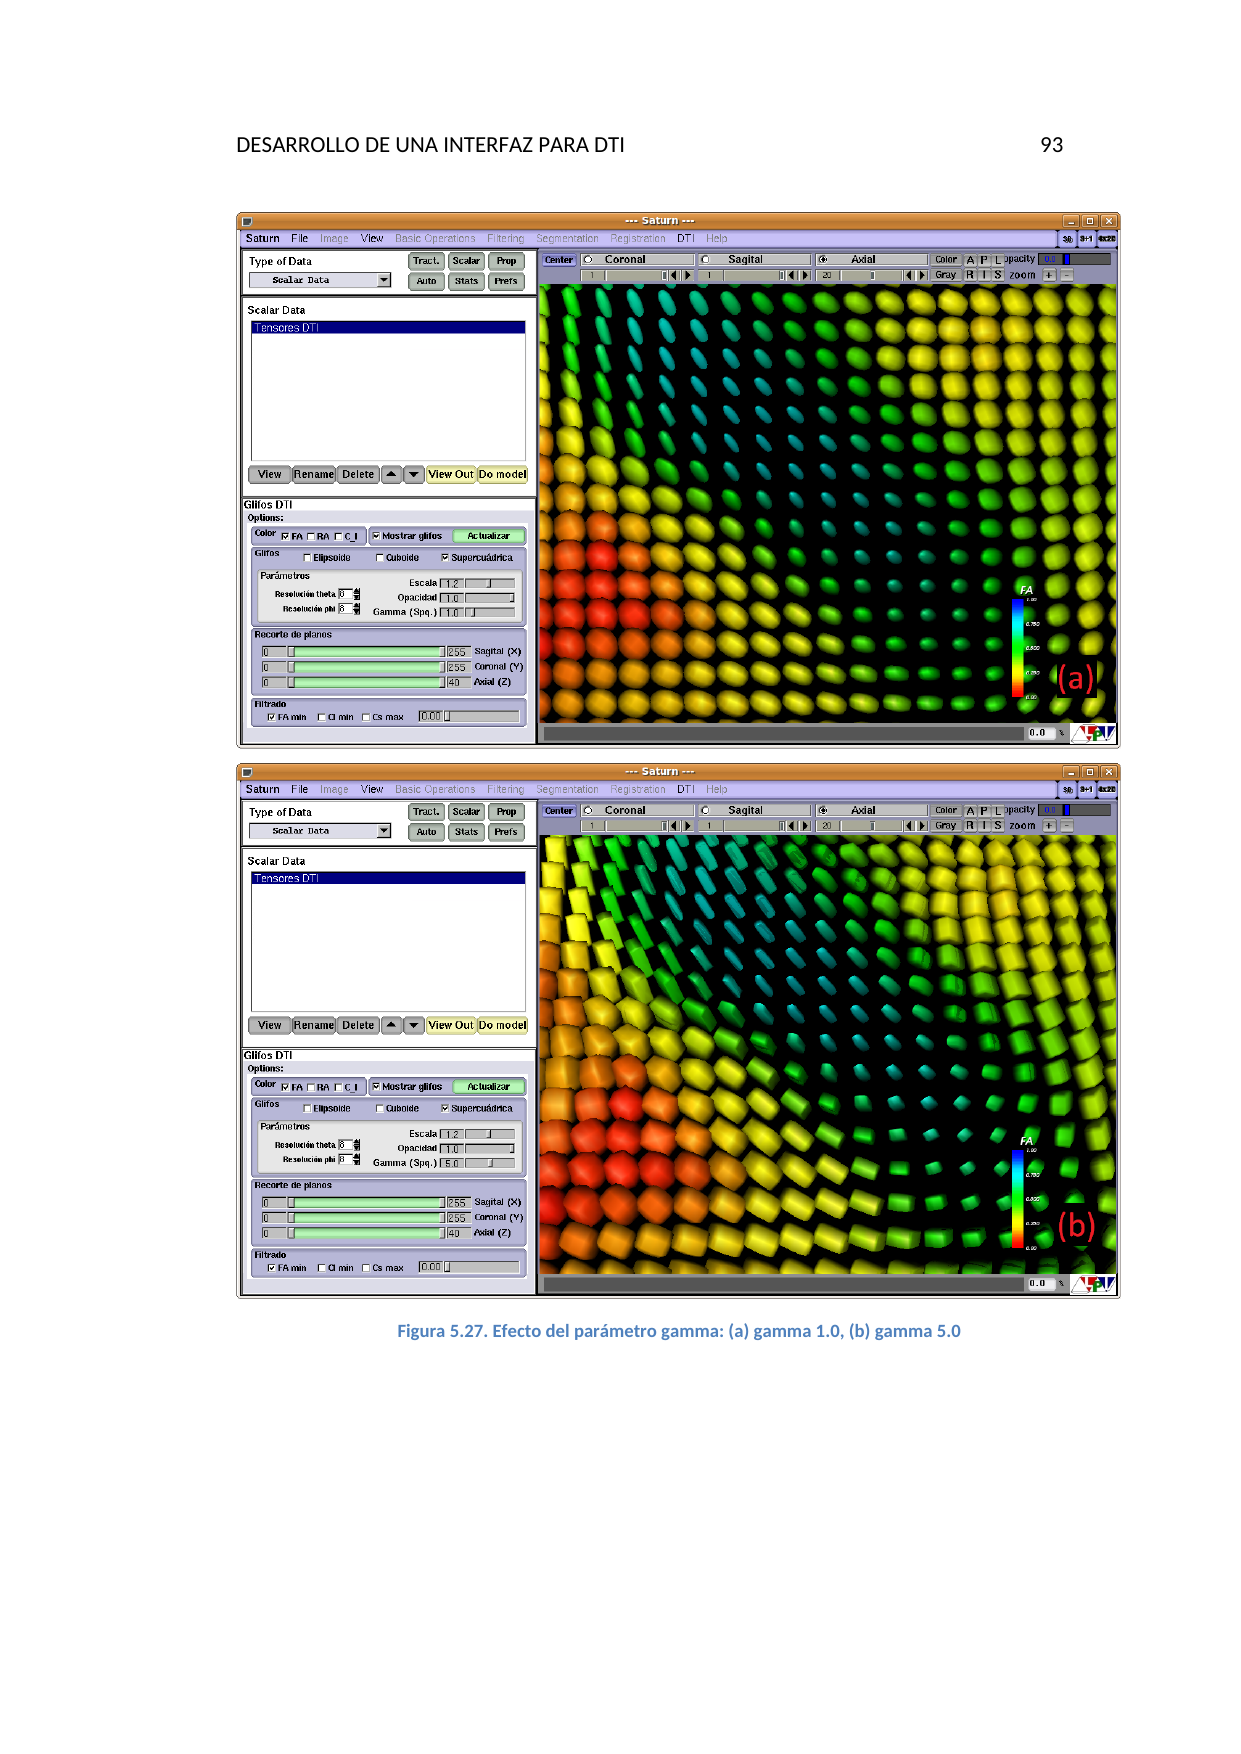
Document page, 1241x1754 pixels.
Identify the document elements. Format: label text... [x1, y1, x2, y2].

picture [236, 212, 1121, 1299]
